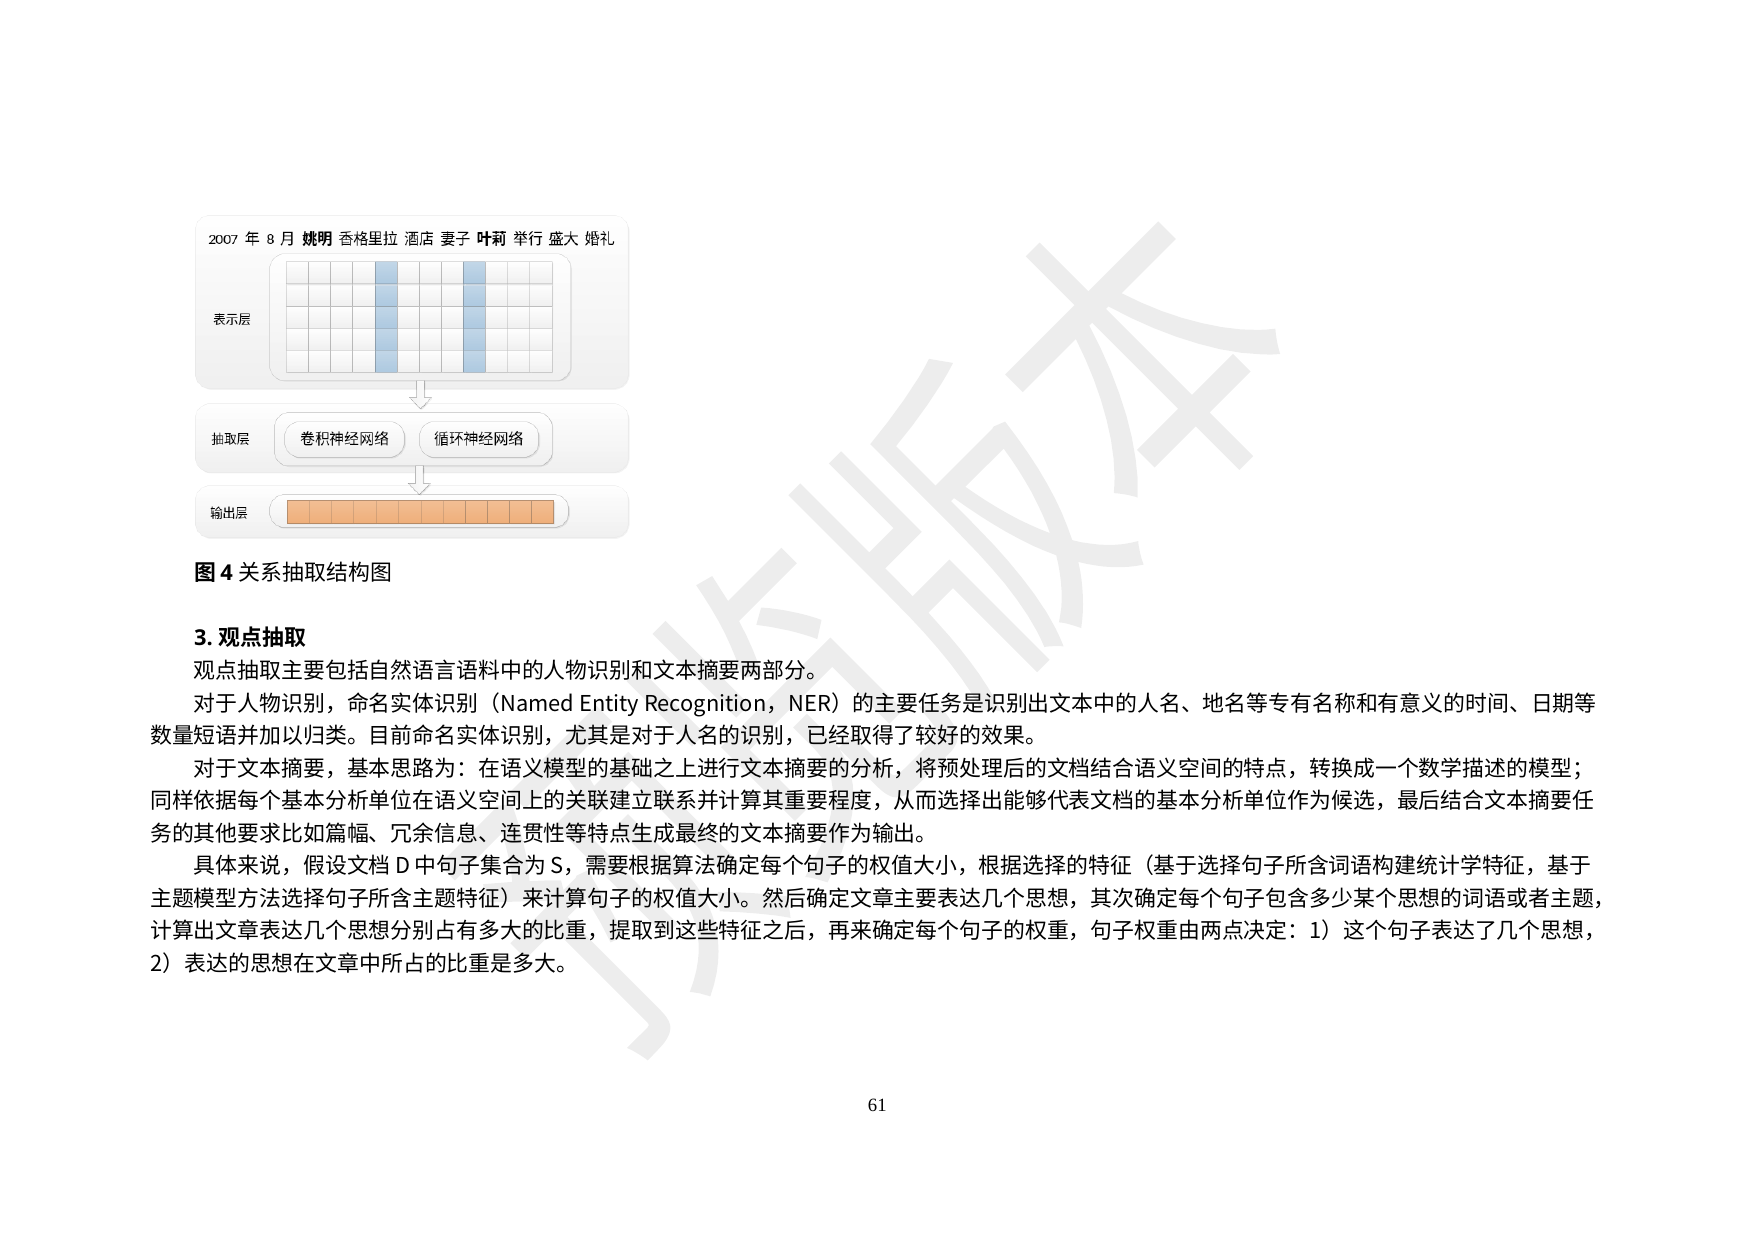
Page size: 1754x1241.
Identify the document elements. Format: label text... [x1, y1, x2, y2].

text 对于人物识别，命名实体识别（Named Entity Recognition，NER）的主要任务是识别出文本中的人名、地名等专有名称和有意义的时间、日期等数量短语并加以归类。目前命名实体识别，尤其是对于人名的识别，已经取得了较好的效果。 [150, 685, 1604, 750]
text 具体来说，假设文档D中句子集合为S，需要根据算法确定每个句子的权值大小，根据选择的特征（基于选择句子所含词语构建统计学特征，基于主题模型方法选择句子所含主题特征）来计算句子的权值大小。然后确定文章主要表达几个思想，其次确定每个句子包含多少某个思想的词语或者主题，计算出文章表达几个思想分别占有多大的比重，提取到这些特征之后，再来确定每个句子的权重，句子权重由两点决定：1）这个句子表达了几个思想，2）表达的思想在文章中所占的比重是多大。 [150, 848, 1604, 978]
text 3. 观点抽取 [150, 620, 1604, 653]
text 图4 关系抽取结构图 [150, 555, 1604, 588]
text 对于文本摘要，基本思路为：在语义模型的基础之上进行文本摘要的分析，将预处理后的文档结合语义空间的特点，转换成一个数学描述的模型；同样依据每个基本分析单位在语义空间上的关联建立联系并计算其重要程度，从而选择出能够代表文档的基本分析单位作为候选，最后结合文本摘要任务的其他要求比如篇幅、冗余信息、连贯性等特点生成最终的文本摘要作为输出。 [150, 750, 1604, 848]
text 观点抽取主要包括自然语言语料中的人物识别和文本摘要两部分。 [150, 653, 1604, 685]
